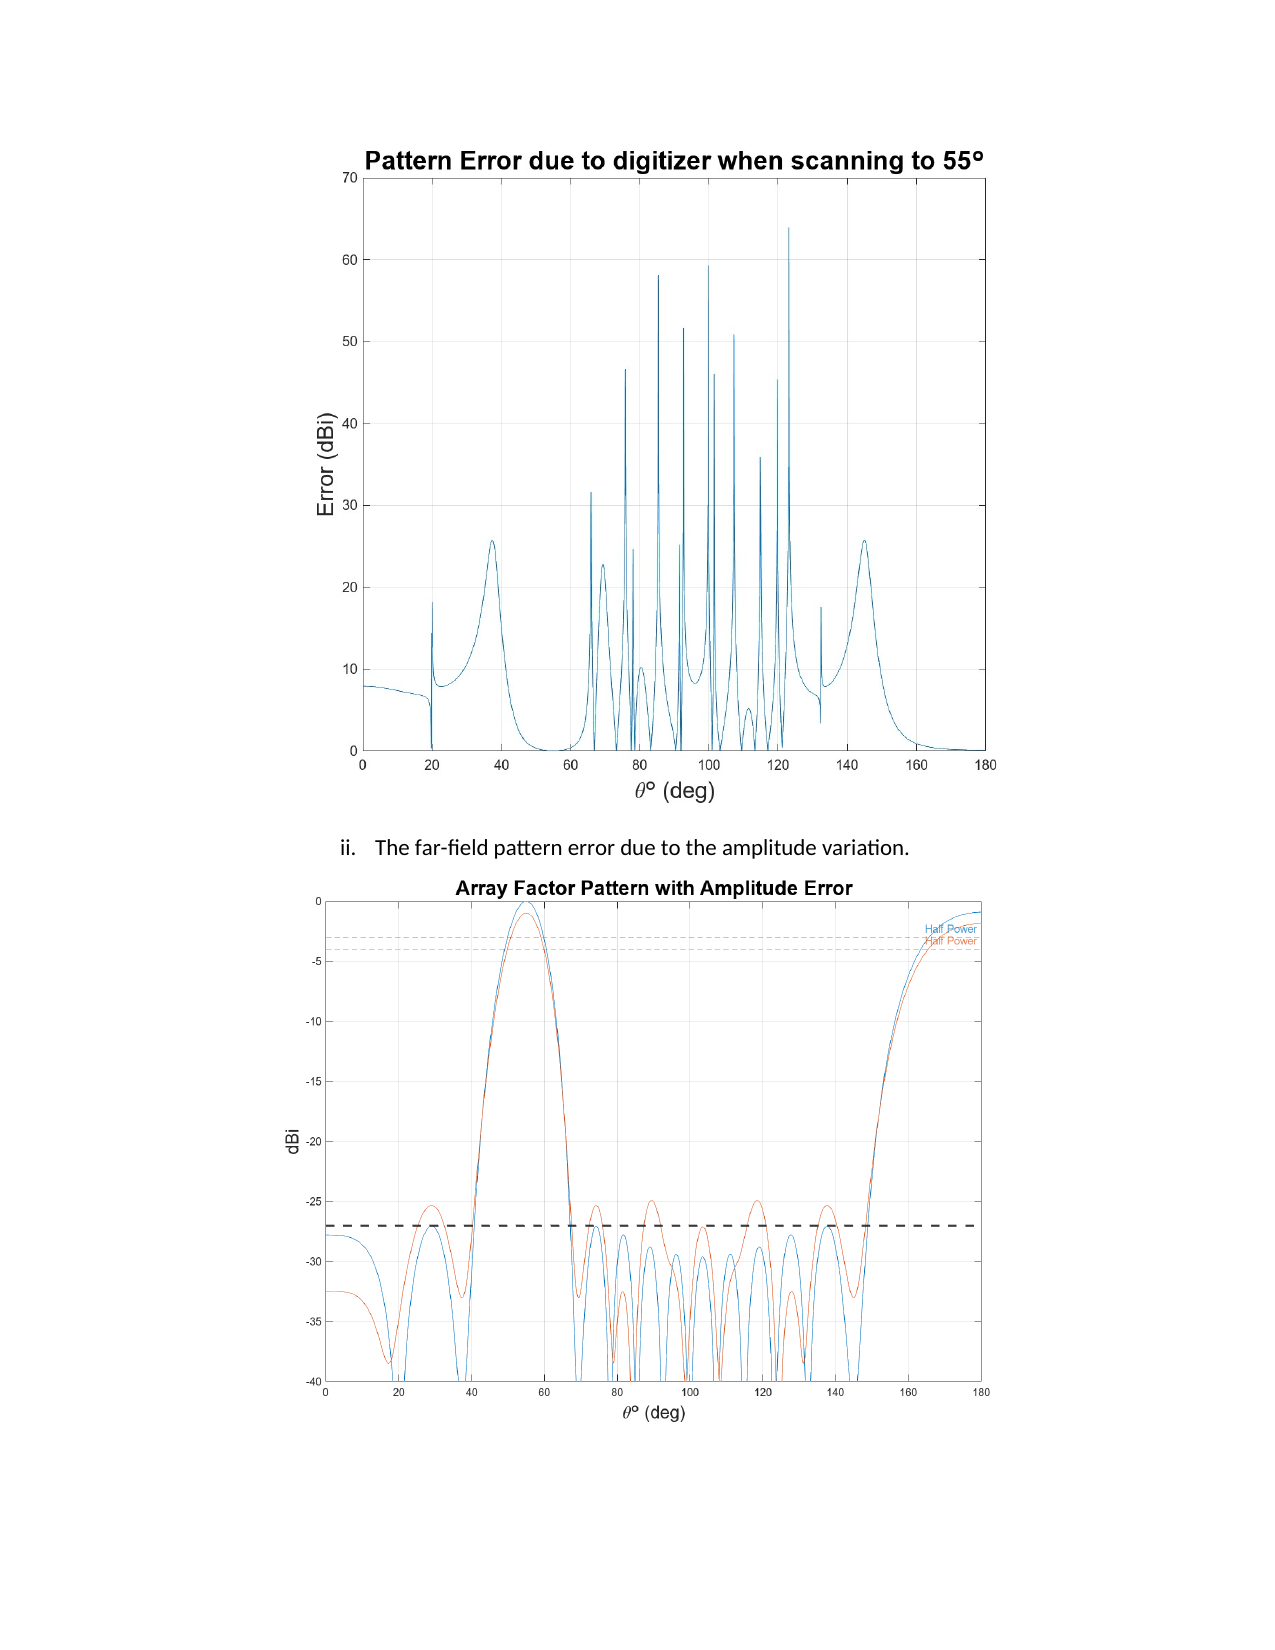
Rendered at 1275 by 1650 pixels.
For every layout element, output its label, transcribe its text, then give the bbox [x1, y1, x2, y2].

list The far-field pattern error due to the amplitude variation. [356, 833, 1125, 861]
picture [315, 150, 998, 804]
picture [284, 879, 991, 1423]
